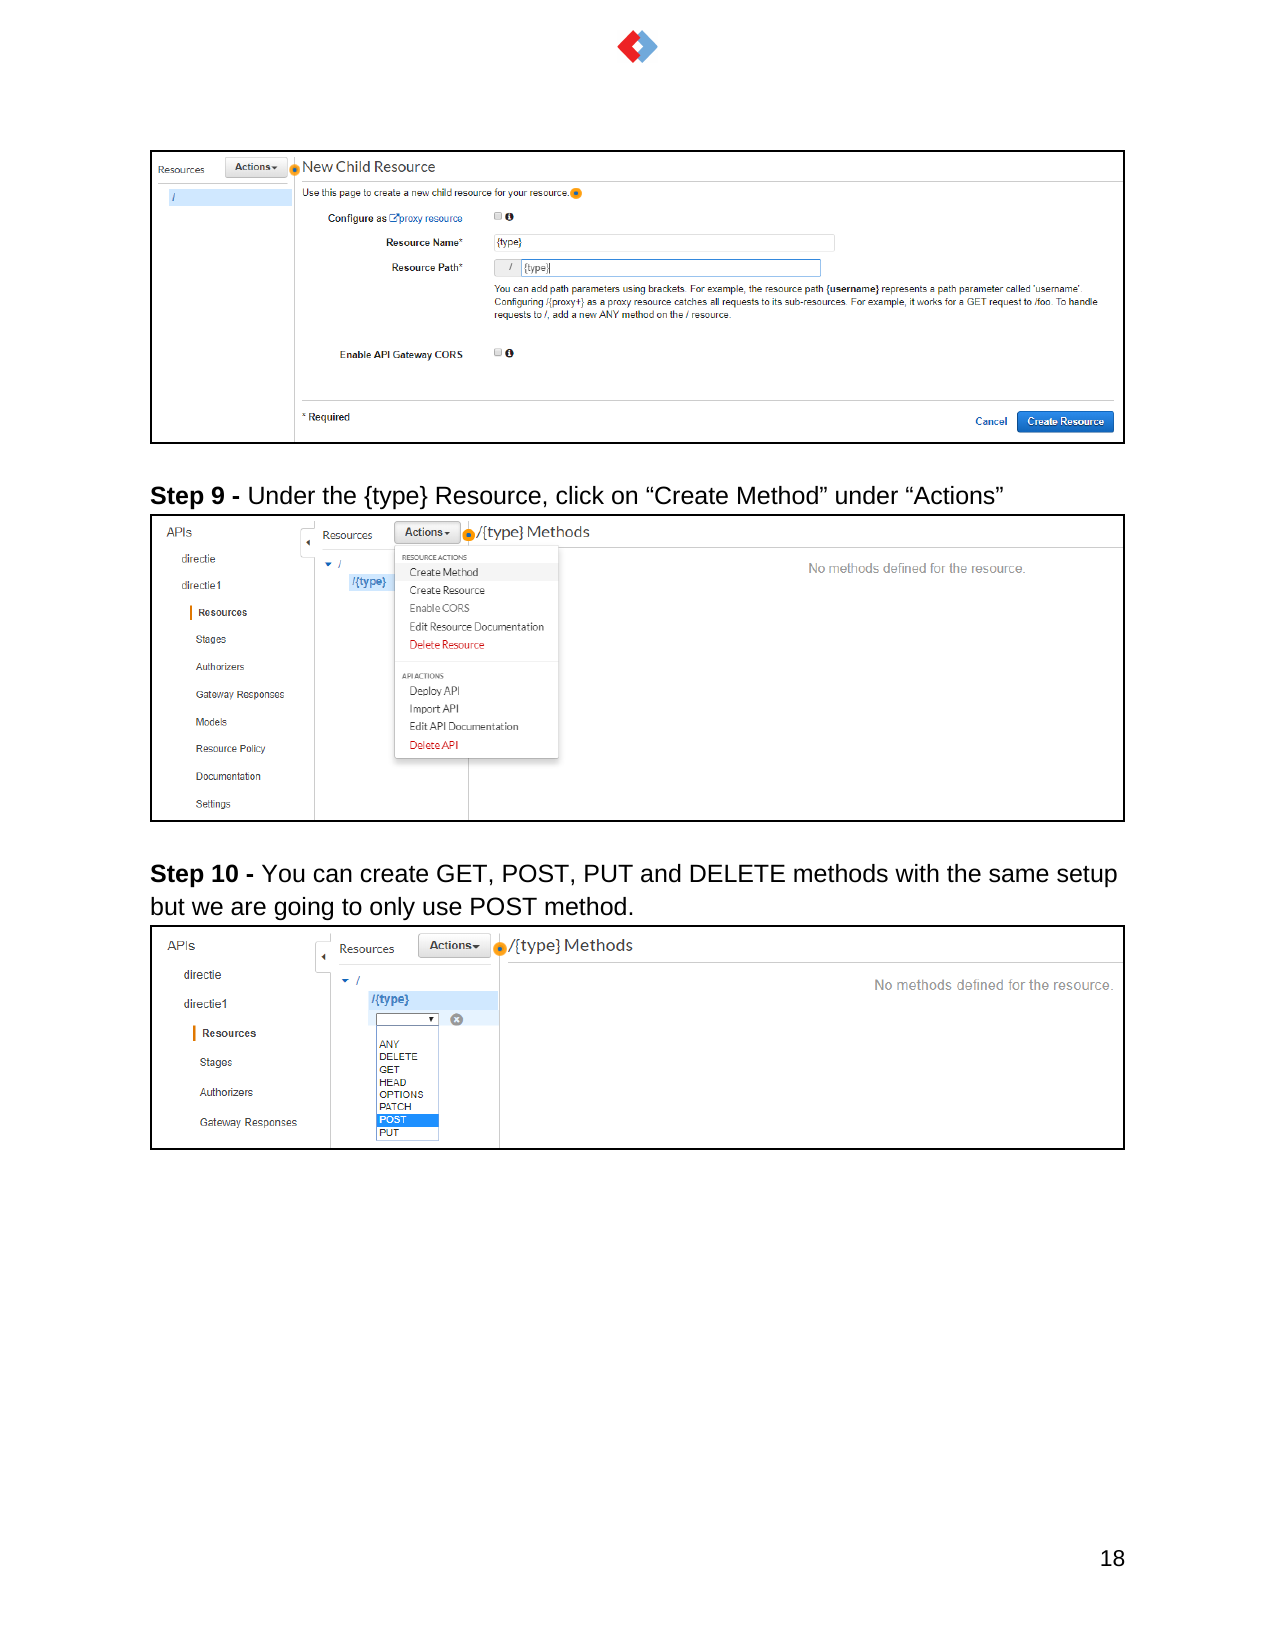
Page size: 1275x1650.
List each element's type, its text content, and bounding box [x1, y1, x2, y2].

picture [152, 927, 1123, 1148]
picture [617, 30, 658, 63]
picture [152, 516, 1123, 820]
picture [152, 152, 1123, 442]
text Step 10 - You can create GET, POST, PUT and DELETE methods with the same setup but we are going to only use POST method. [150, 859, 1125, 921]
text Step 9 - Under the {type} Resource, click on “Create Method” under “Actions” [150, 481, 1125, 509]
